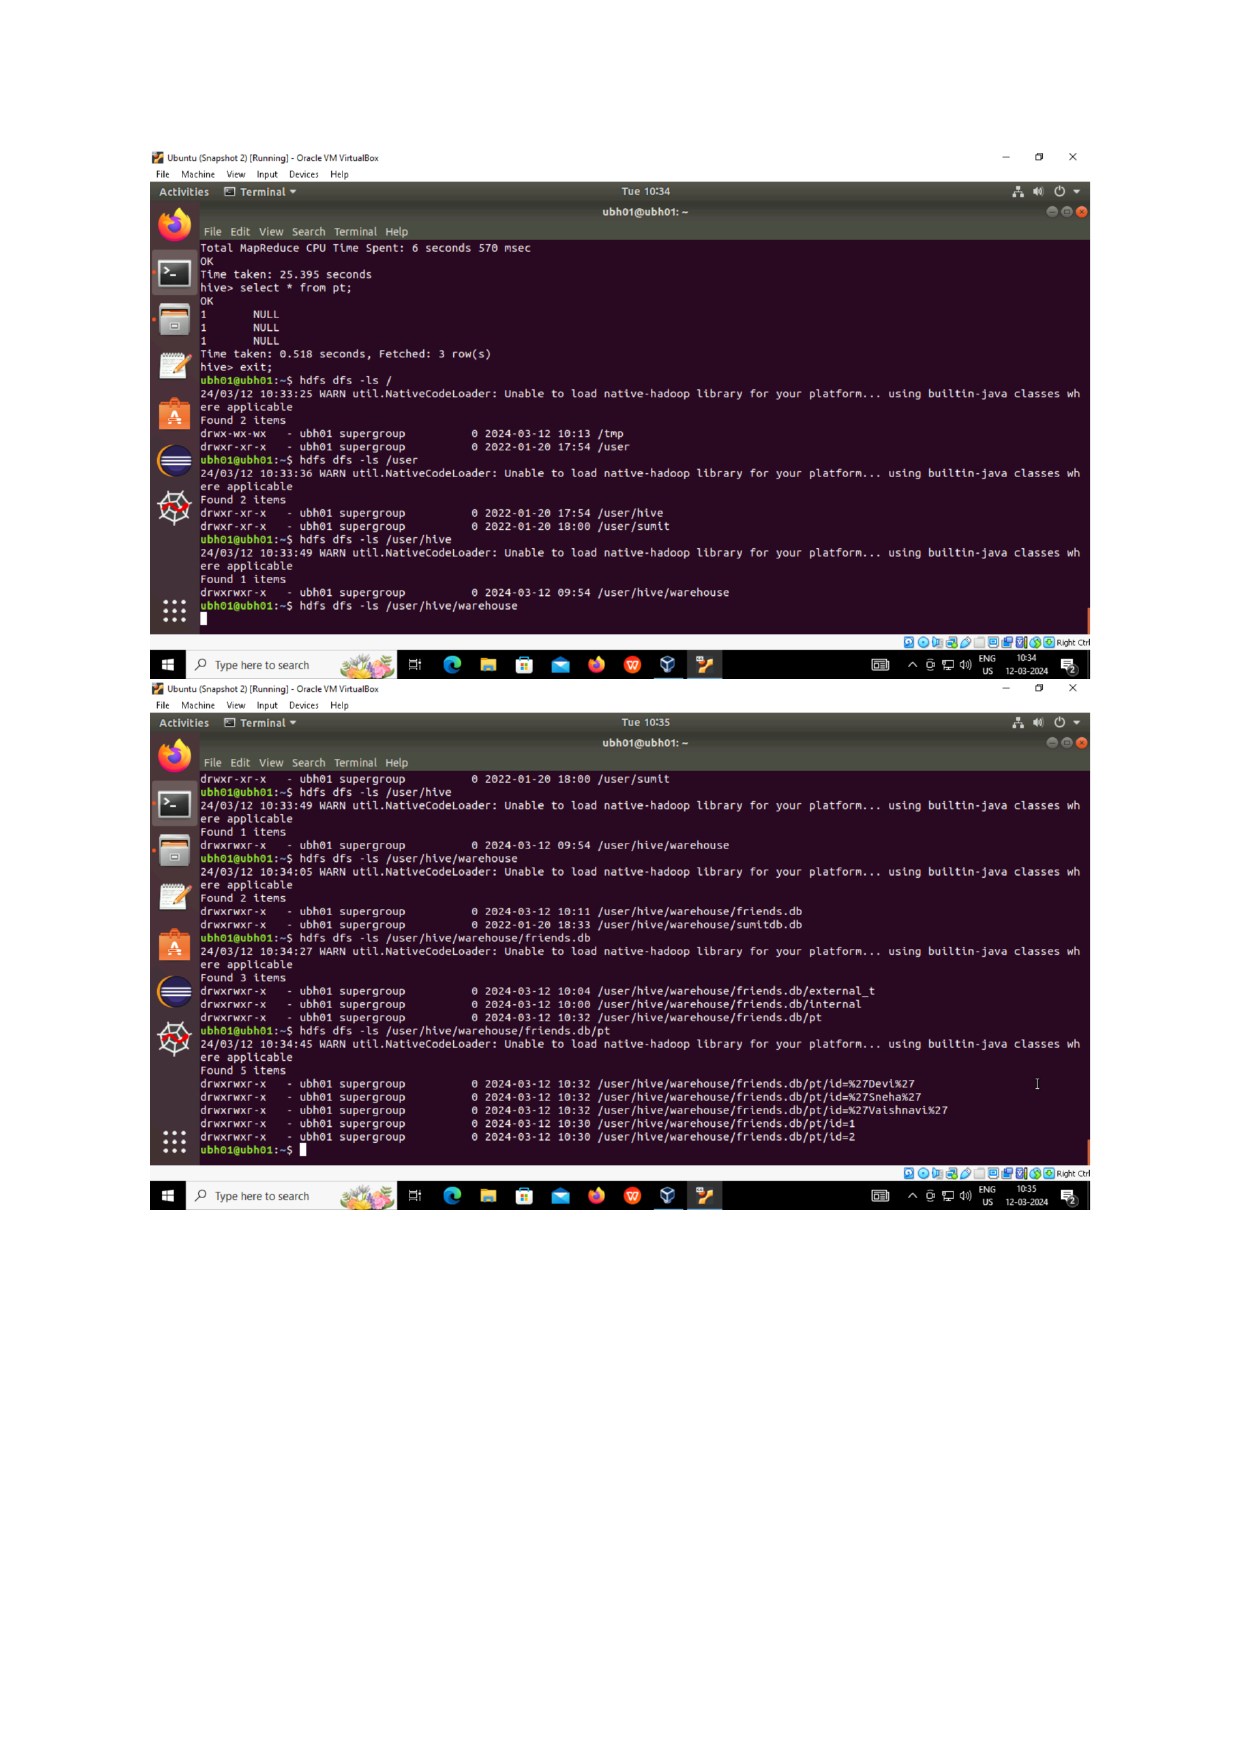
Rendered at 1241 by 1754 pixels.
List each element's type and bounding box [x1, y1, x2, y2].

picture [150, 150, 1091, 679]
picture [150, 681, 1091, 1210]
